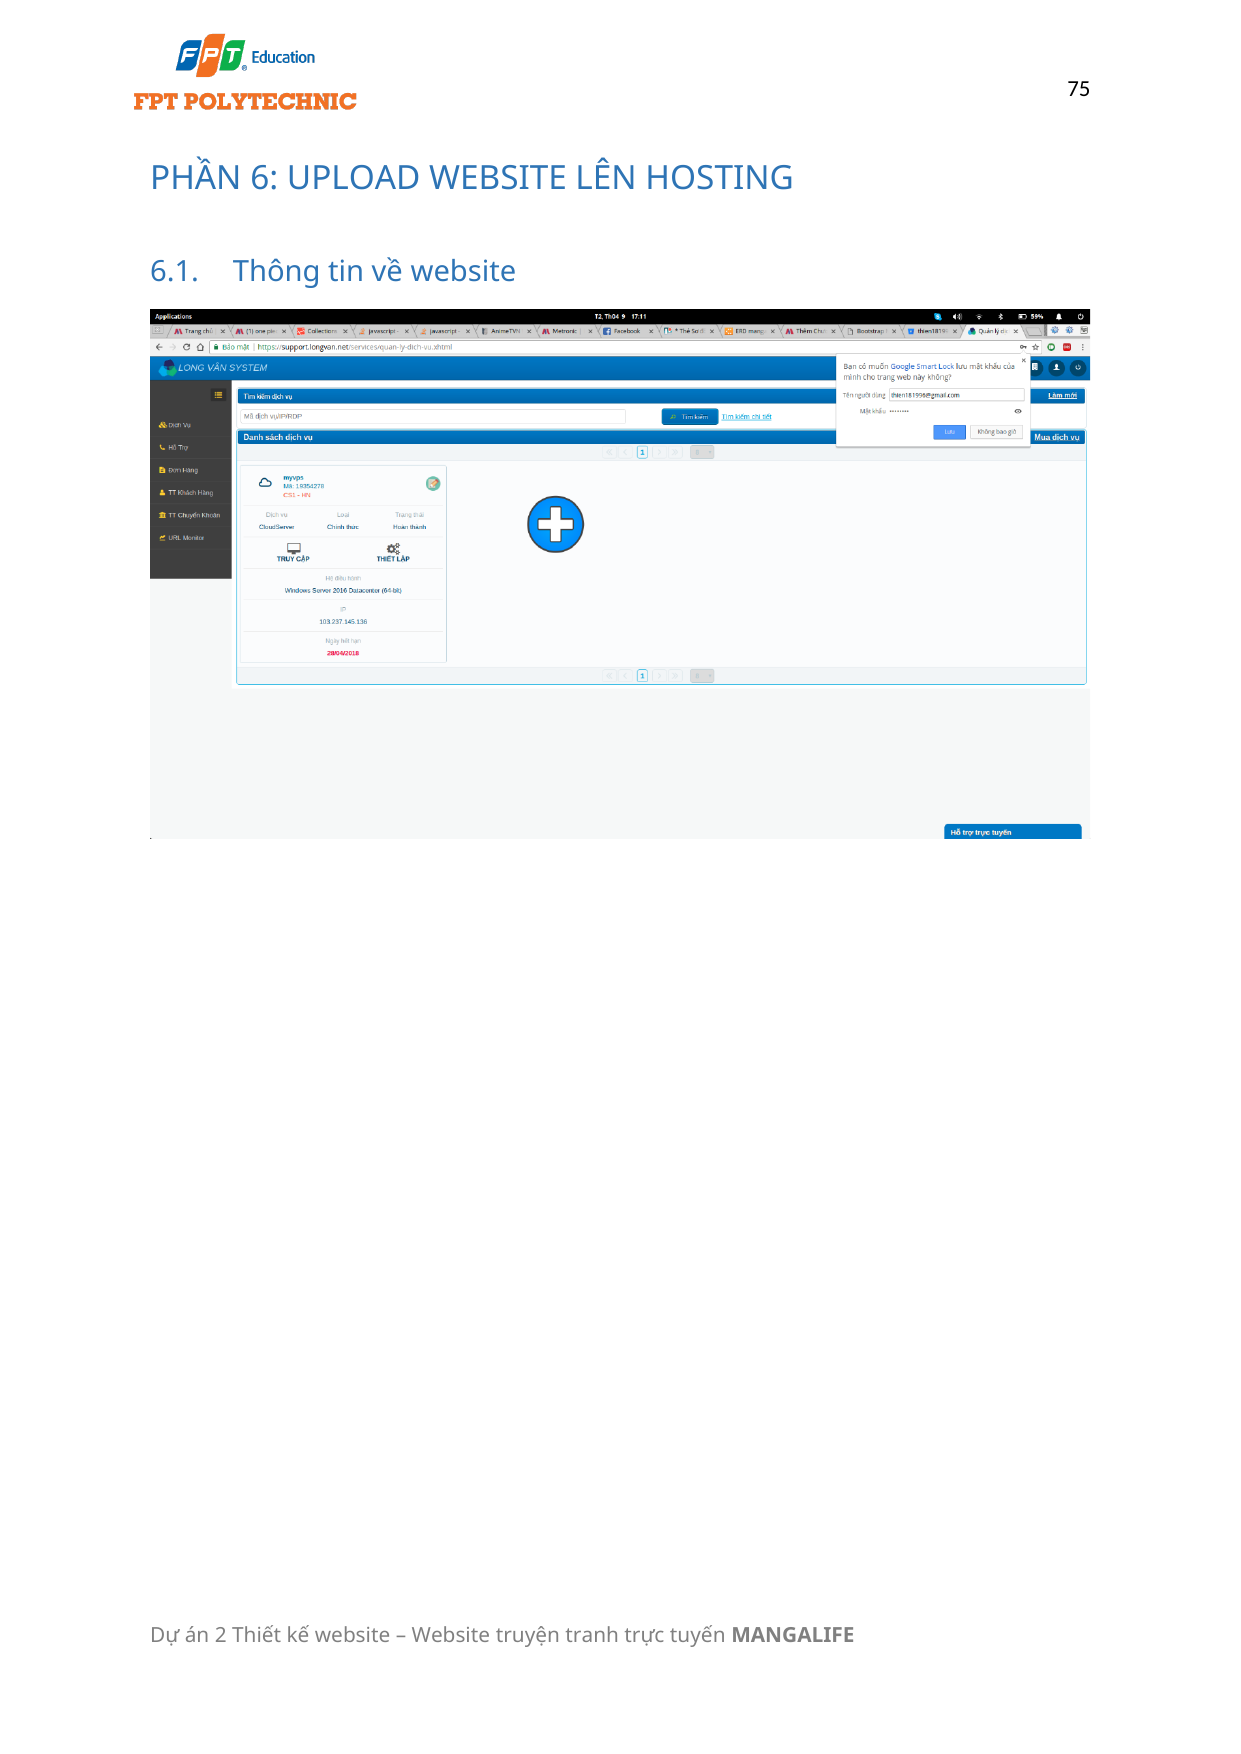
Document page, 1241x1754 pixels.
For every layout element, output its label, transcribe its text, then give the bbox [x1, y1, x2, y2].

picture [150, 309, 1091, 839]
list Thông tin về website [150, 250, 1090, 290]
subtitle PHẦN 6: UPLOAD WEBSITE LÊN HOSTING [150, 154, 1090, 199]
picture [126, 26, 364, 117]
